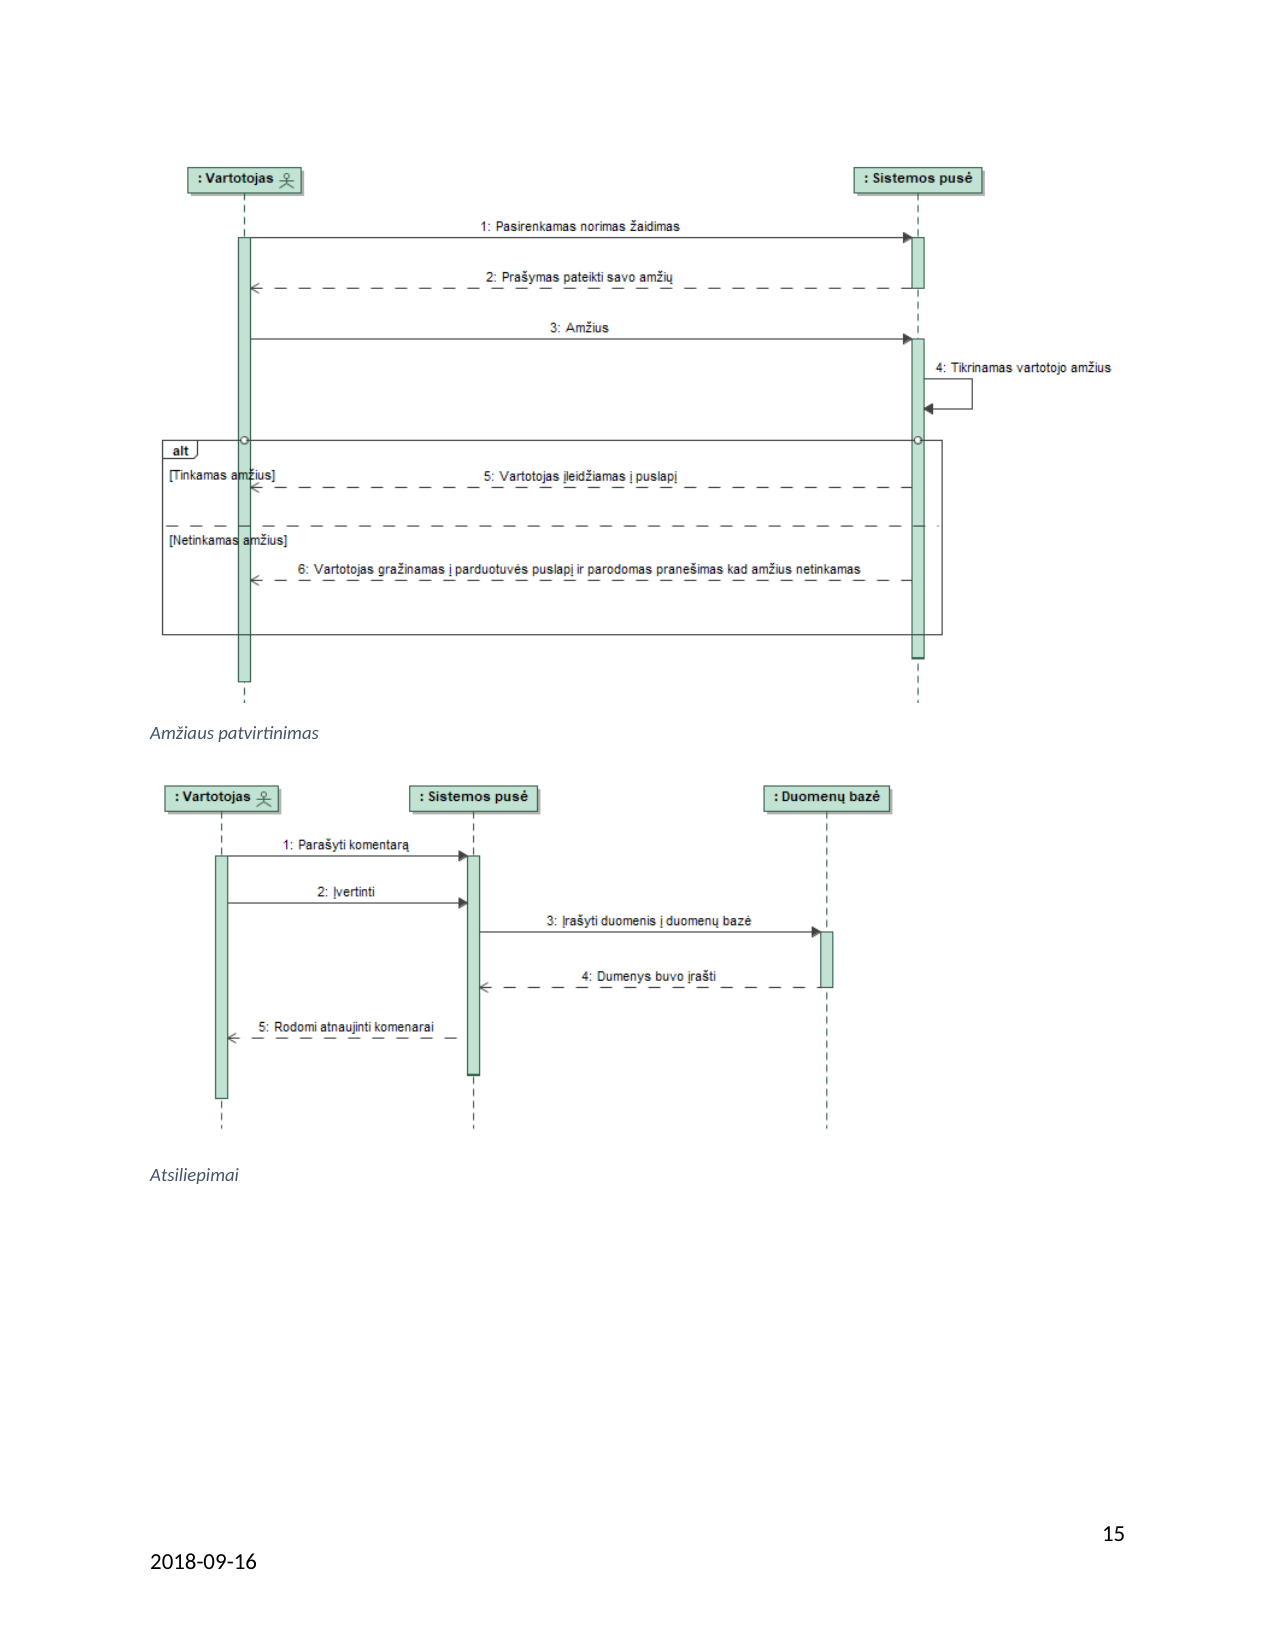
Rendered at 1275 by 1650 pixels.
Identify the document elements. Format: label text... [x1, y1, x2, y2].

text Atsiliepimai [150, 1164, 1125, 1187]
picture [150, 150, 1125, 703]
text Amžiaus patvirtinimas [150, 721, 1125, 744]
picture [150, 765, 901, 1145]
